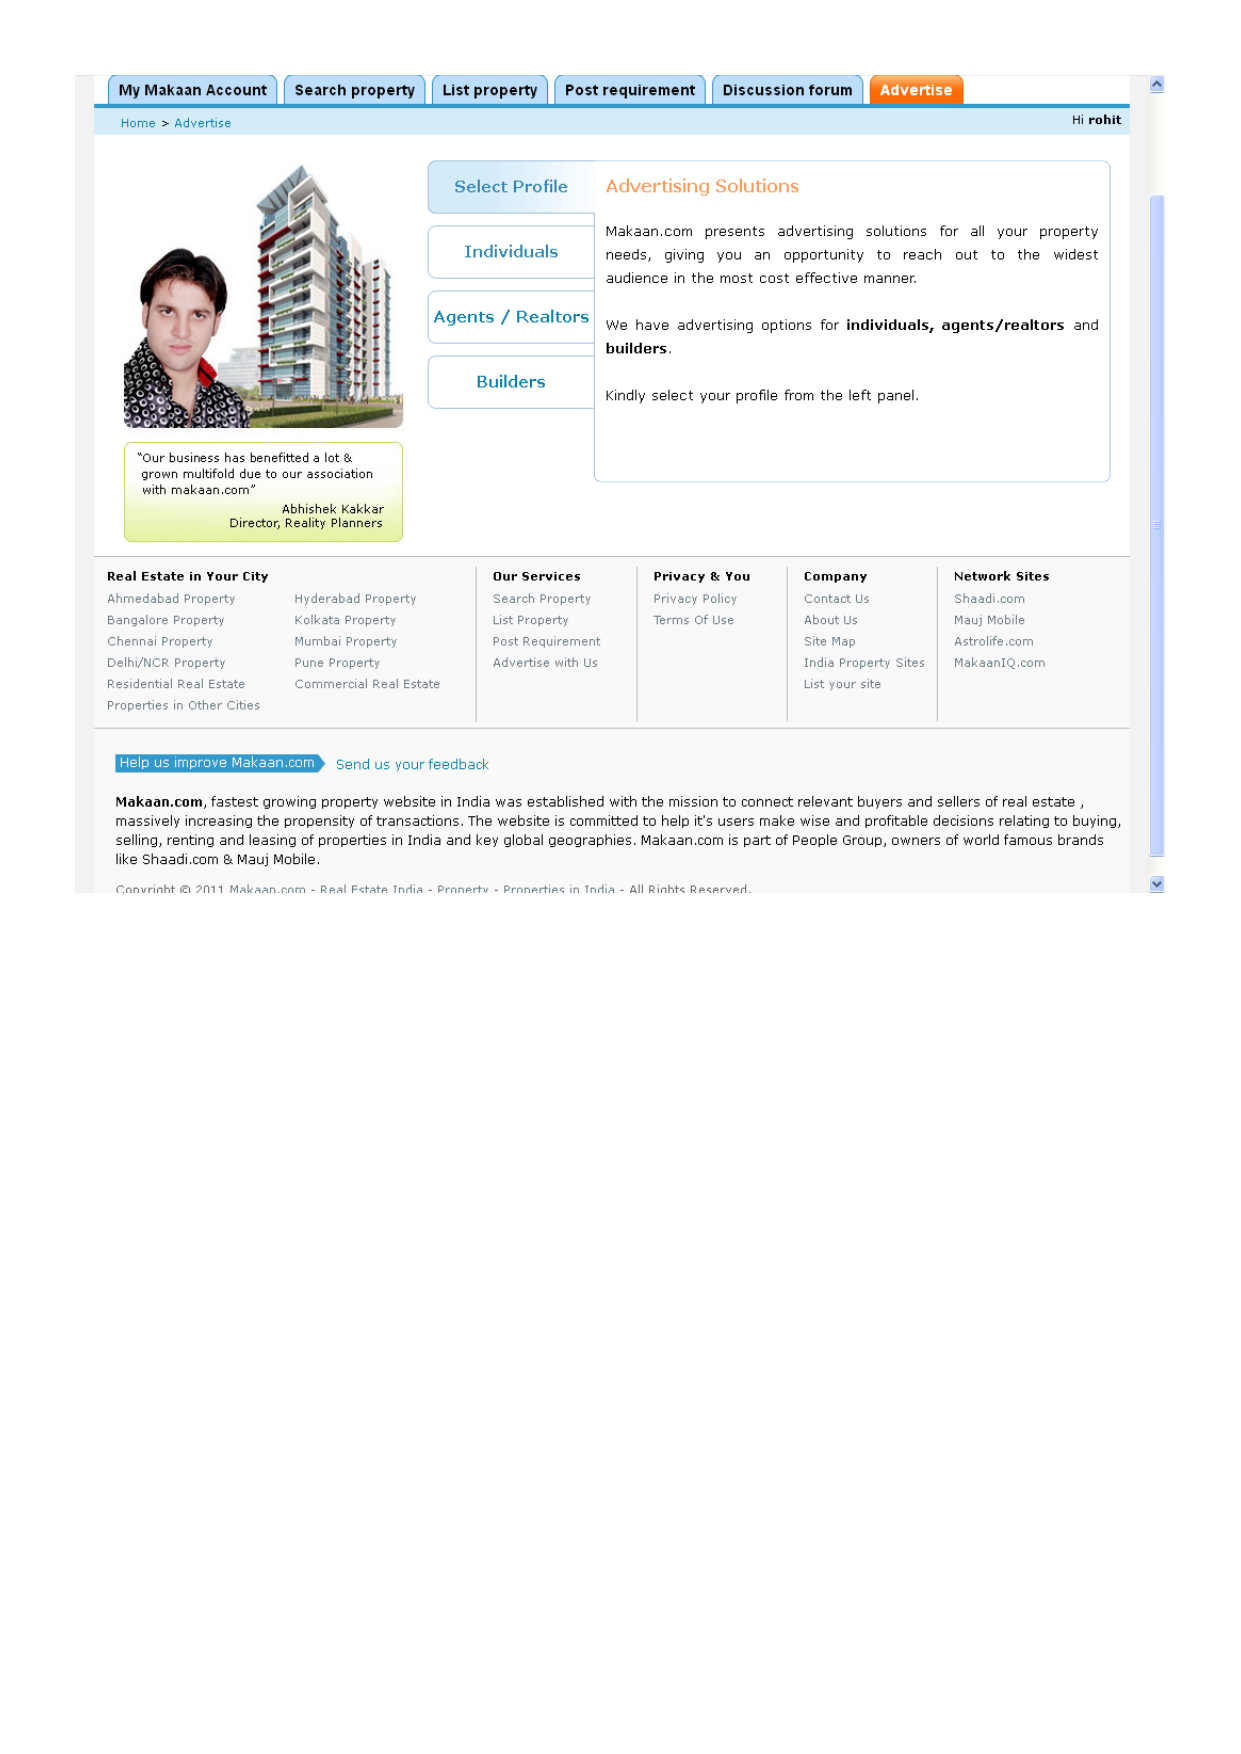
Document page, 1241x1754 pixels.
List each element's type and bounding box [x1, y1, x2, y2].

picture [75, 75, 1166, 893]
